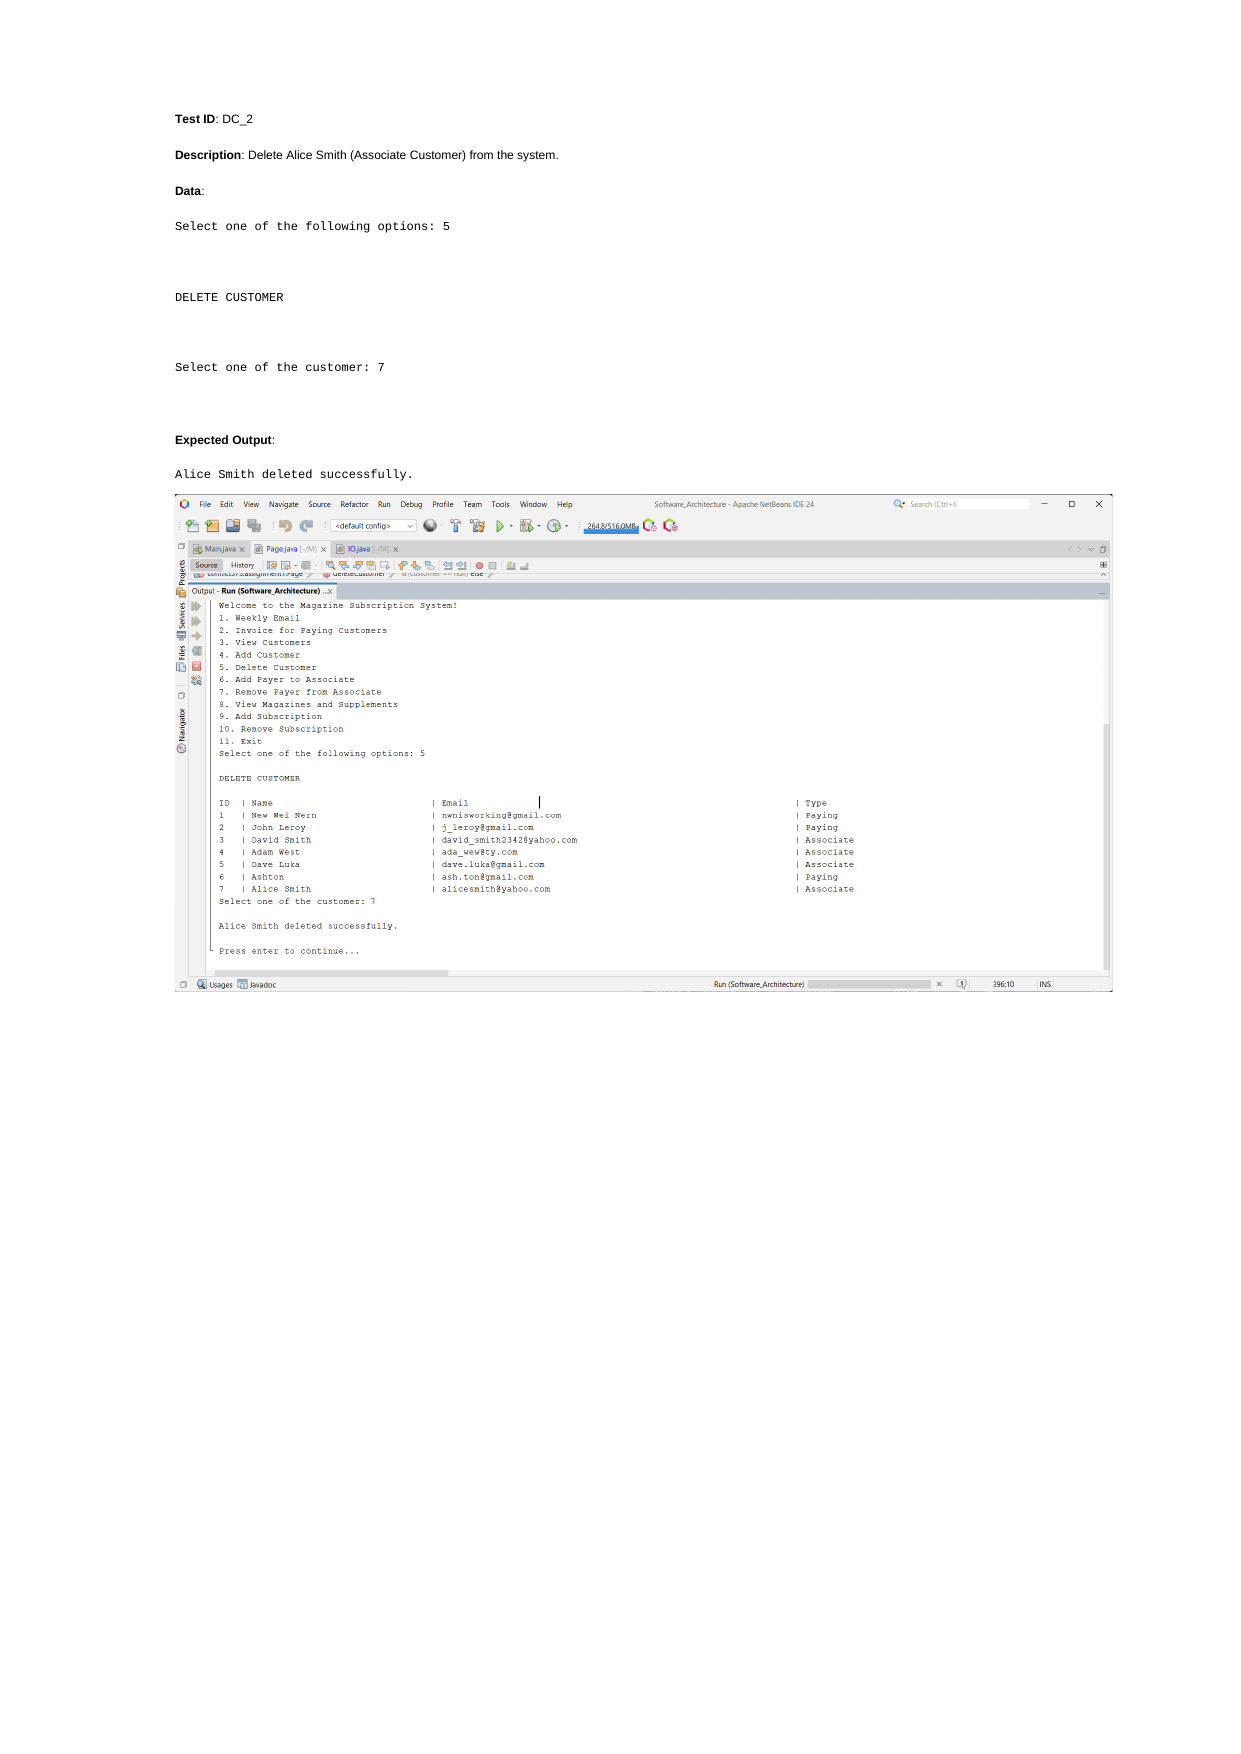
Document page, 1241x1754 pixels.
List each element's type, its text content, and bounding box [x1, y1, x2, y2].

picture [174, 494, 1113, 992]
text Data: [175, 174, 1050, 198]
text Select one of the following options: 5 [175, 210, 1050, 234]
text Alice Smith deleted successfully. [175, 459, 1050, 482]
text Description: Delete Alice Smith (Associate Customer) from the system. [175, 138, 1050, 162]
text Select one of the customer: 7 [175, 352, 1050, 375]
text DELETE CUSTOMER [175, 281, 1050, 304]
text Expected Output: [175, 387, 1050, 447]
text Test ID: DC_2 [175, 102, 1050, 126]
